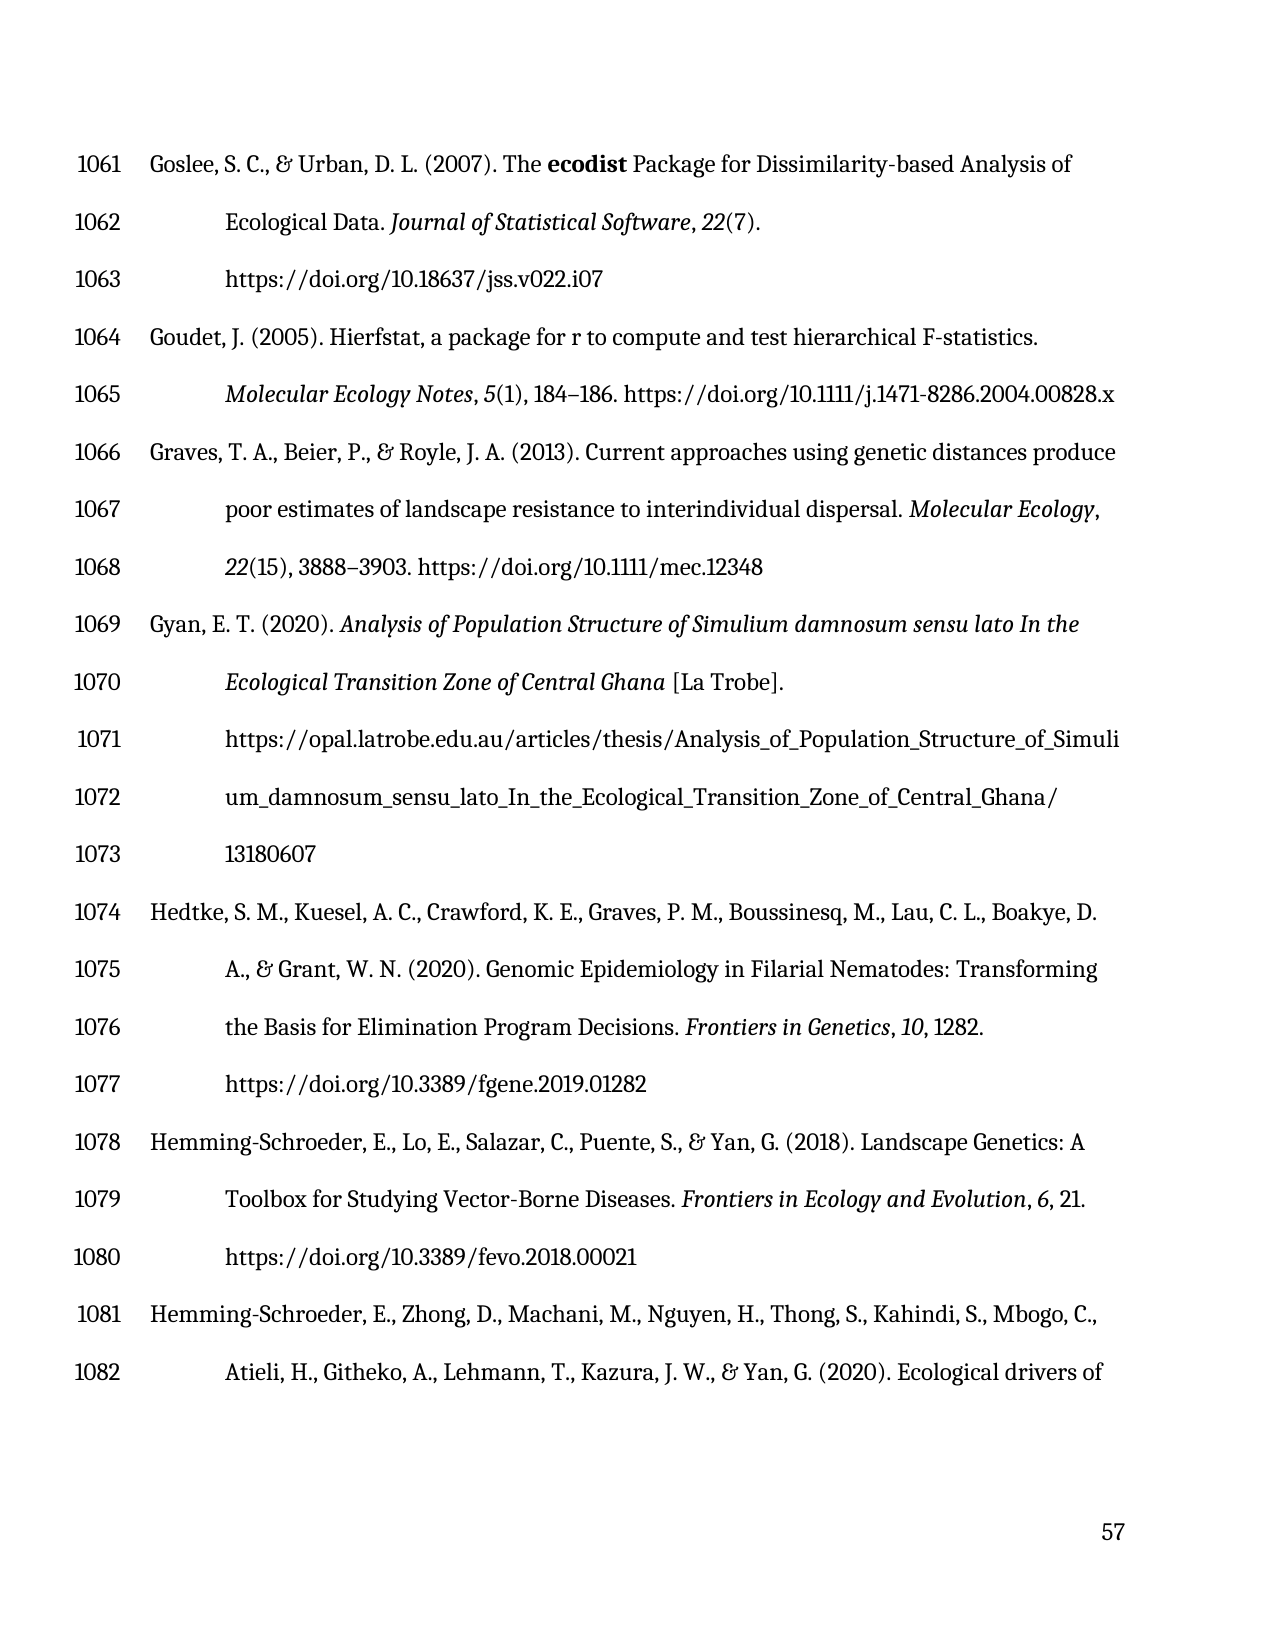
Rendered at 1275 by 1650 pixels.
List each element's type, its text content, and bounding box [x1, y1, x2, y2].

text Hedtke, S. M., Kuesel, A. C., Crawford, K. E., Graves, P. M., Boussinesq, M., Lau, C. L., Boakye, D. A., & Grant, W. N. (2020). Genomic Epidemiology in Filarial Nematodes: Transforming the Basis for Elimination Program Decisions. Frontiers in Genetics, 10, 1282. https://doi.org/10.3389/fgene.2019.01282 [150, 897, 1125, 1099]
text Goudet, J. (2005). Hierfstat, a package for r to compute and test hierarchical F-statistics. Molecular Ecology Notes, 5(1), 184–186. https://doi.org/10.1111/j.1471-8286.2004.00828.x [150, 322, 1125, 409]
text Hemming-Schroeder, E., Lo, E., Salazar, C., Puente, S., & Yan, G. (2018). Landscape Genetics: A Toolbox for Studying Vector-Borne Diseases. Frontiers in Ecology and Evolution, 6, 21. https://doi.org/10.3389/fevo.2018.00021 [150, 1127, 1125, 1271]
text Gyan, E. T. (2020). Analysis of Population Structure of Simulium damnosum sensu lato In the Ecological Transition Zone of Central Ghana [La Trobe]. https://opal.latrobe.edu.au/articles/thesis/Analysis_of_Population_Structure_of_Simulium_damnosum_sensu_lato_In_the_Ecological_Transition_Zone_of_Central_Ghana/13180607 [150, 610, 1125, 869]
text Goslee, S. C., & Urban, D. L. (2007). The ecodist Package for Dissimilarity-based Analysis of Ecological Data. Journal of Statistical Software, 22(7). https://doi.org/10.18637/jss.v022.i07 [150, 150, 1125, 294]
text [150, 1300, 1125, 1386]
text Graves, T. A., Beier, P., & Royle, J. A. (2013). Current approaches using genetic distances produce poor estimates of landscape resistance to interindividual dispersal. Molecular Ecology, 22(15), 3888–3903. https://doi.org/10.1111/mec.12348 [150, 437, 1125, 581]
